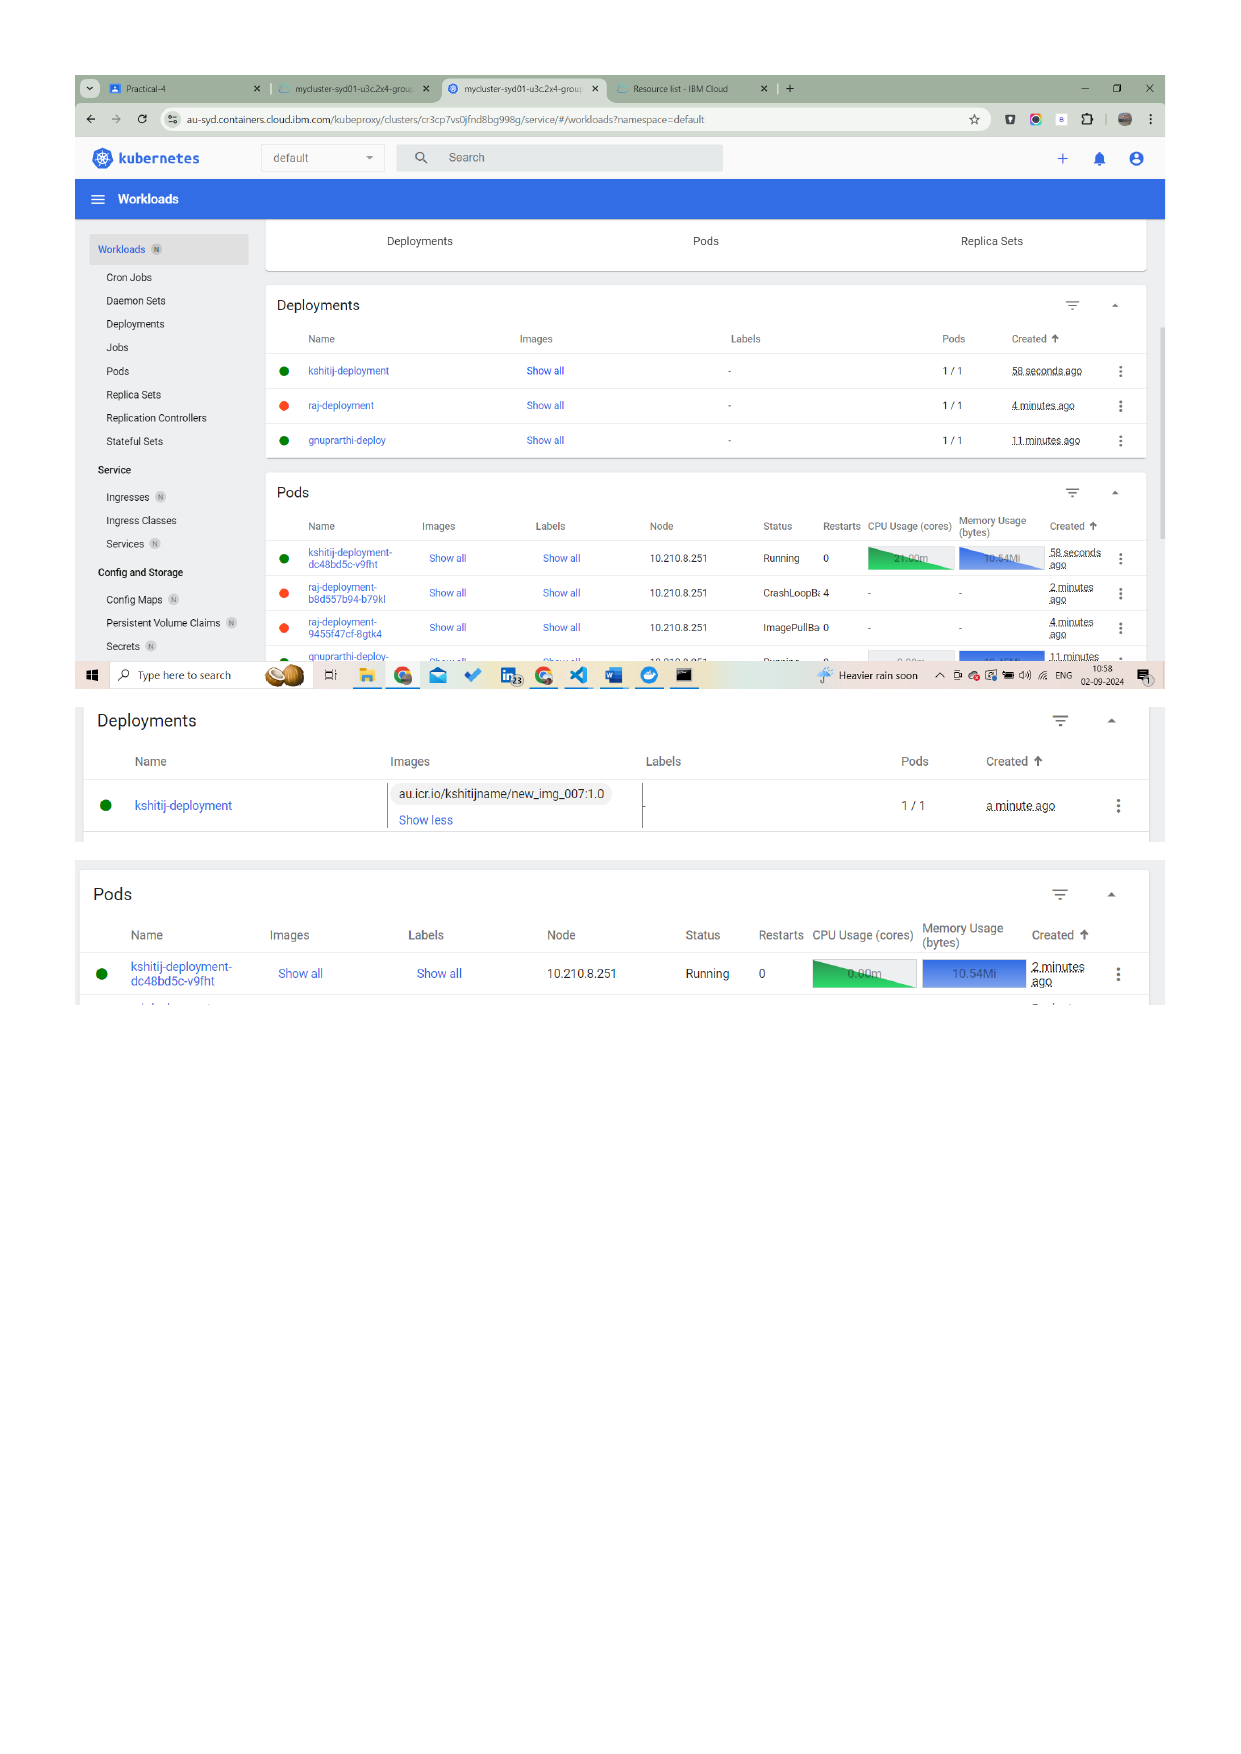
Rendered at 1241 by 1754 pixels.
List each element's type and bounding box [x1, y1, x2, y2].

picture [75, 860, 1166, 1005]
picture [75, 75, 1166, 689]
picture [75, 707, 1166, 842]
